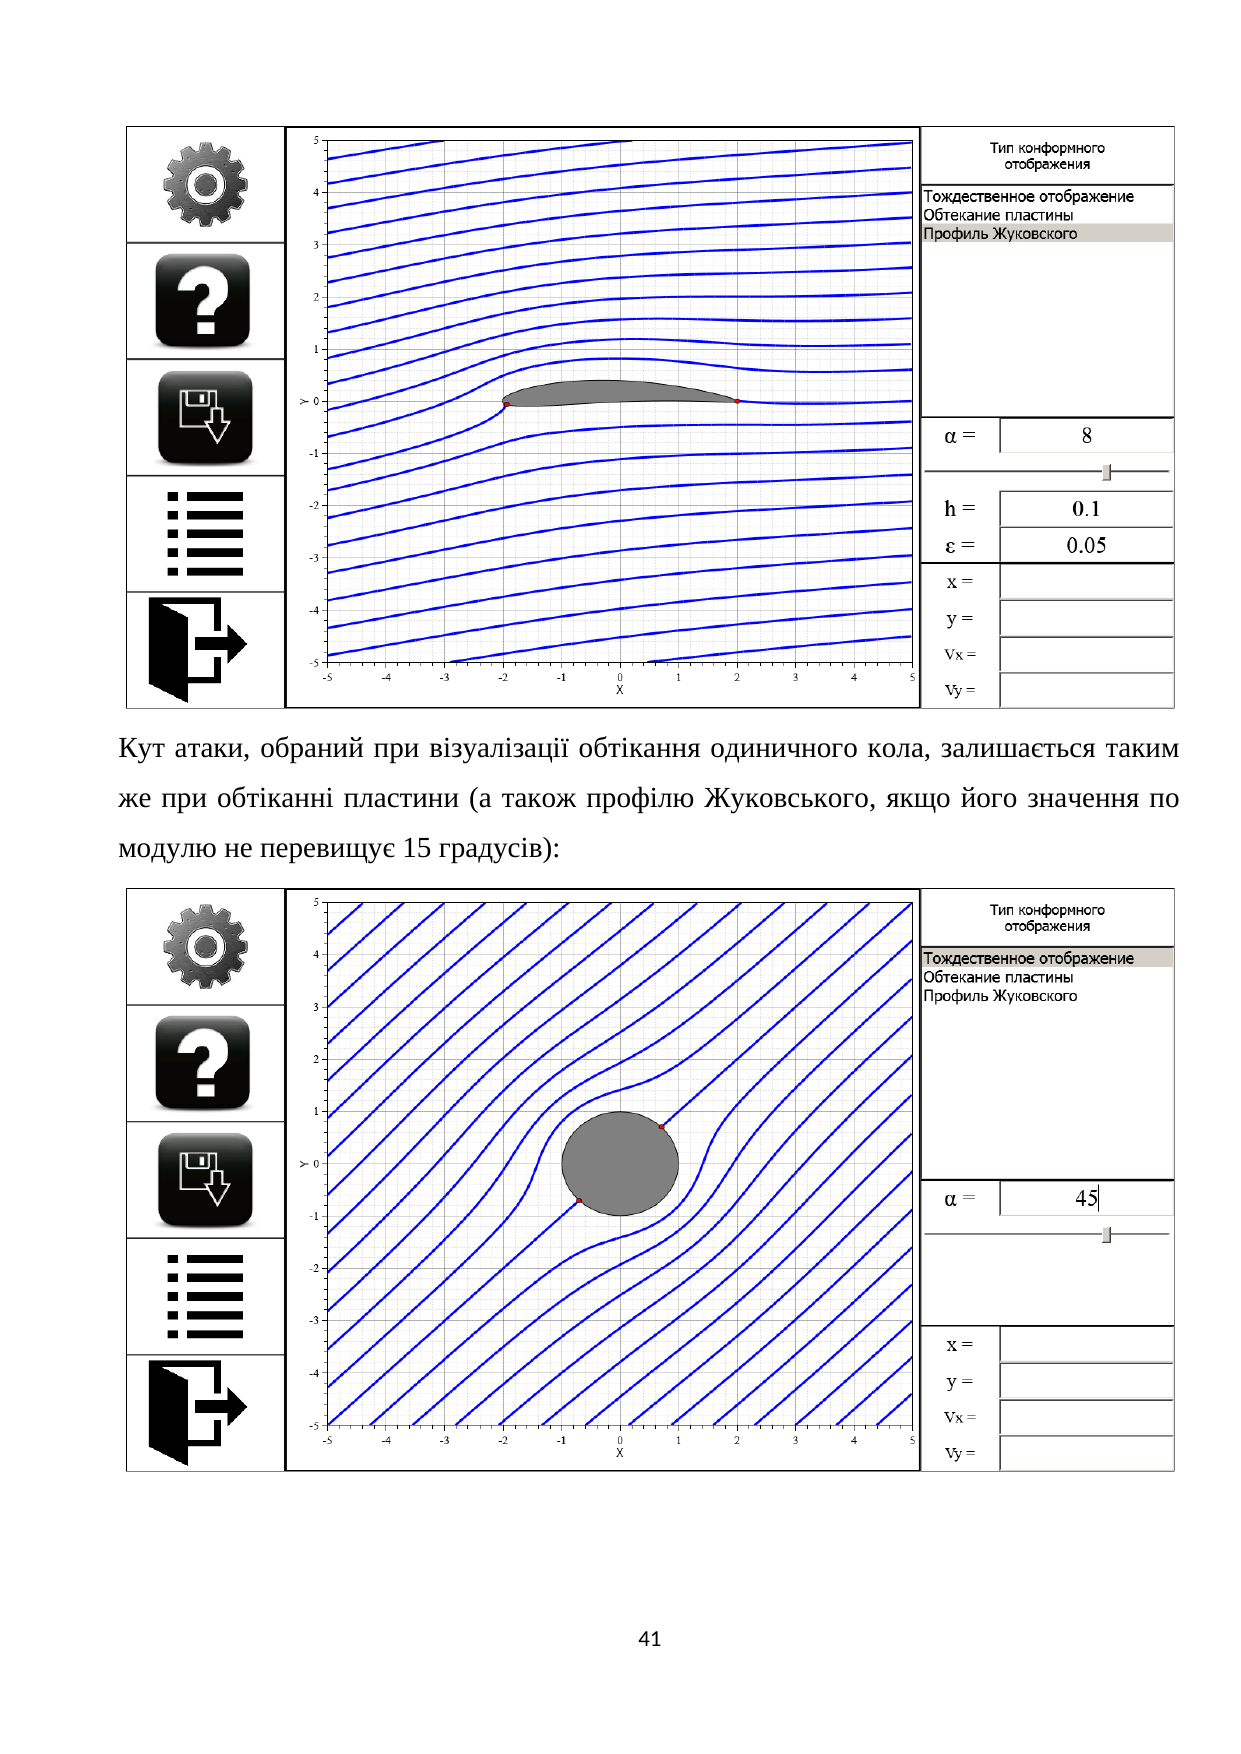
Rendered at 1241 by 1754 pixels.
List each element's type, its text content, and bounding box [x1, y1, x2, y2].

text Кут атаки, обраний при візуалізації обтікання одиничного кола, залишається таким же при обтіканні пластини (а також профілю Жуковського, якщо його значення по модулю не перевищує 15 градусів): [118, 730, 1181, 864]
picture [118, 880, 1182, 1479]
picture [118, 118, 1182, 716]
